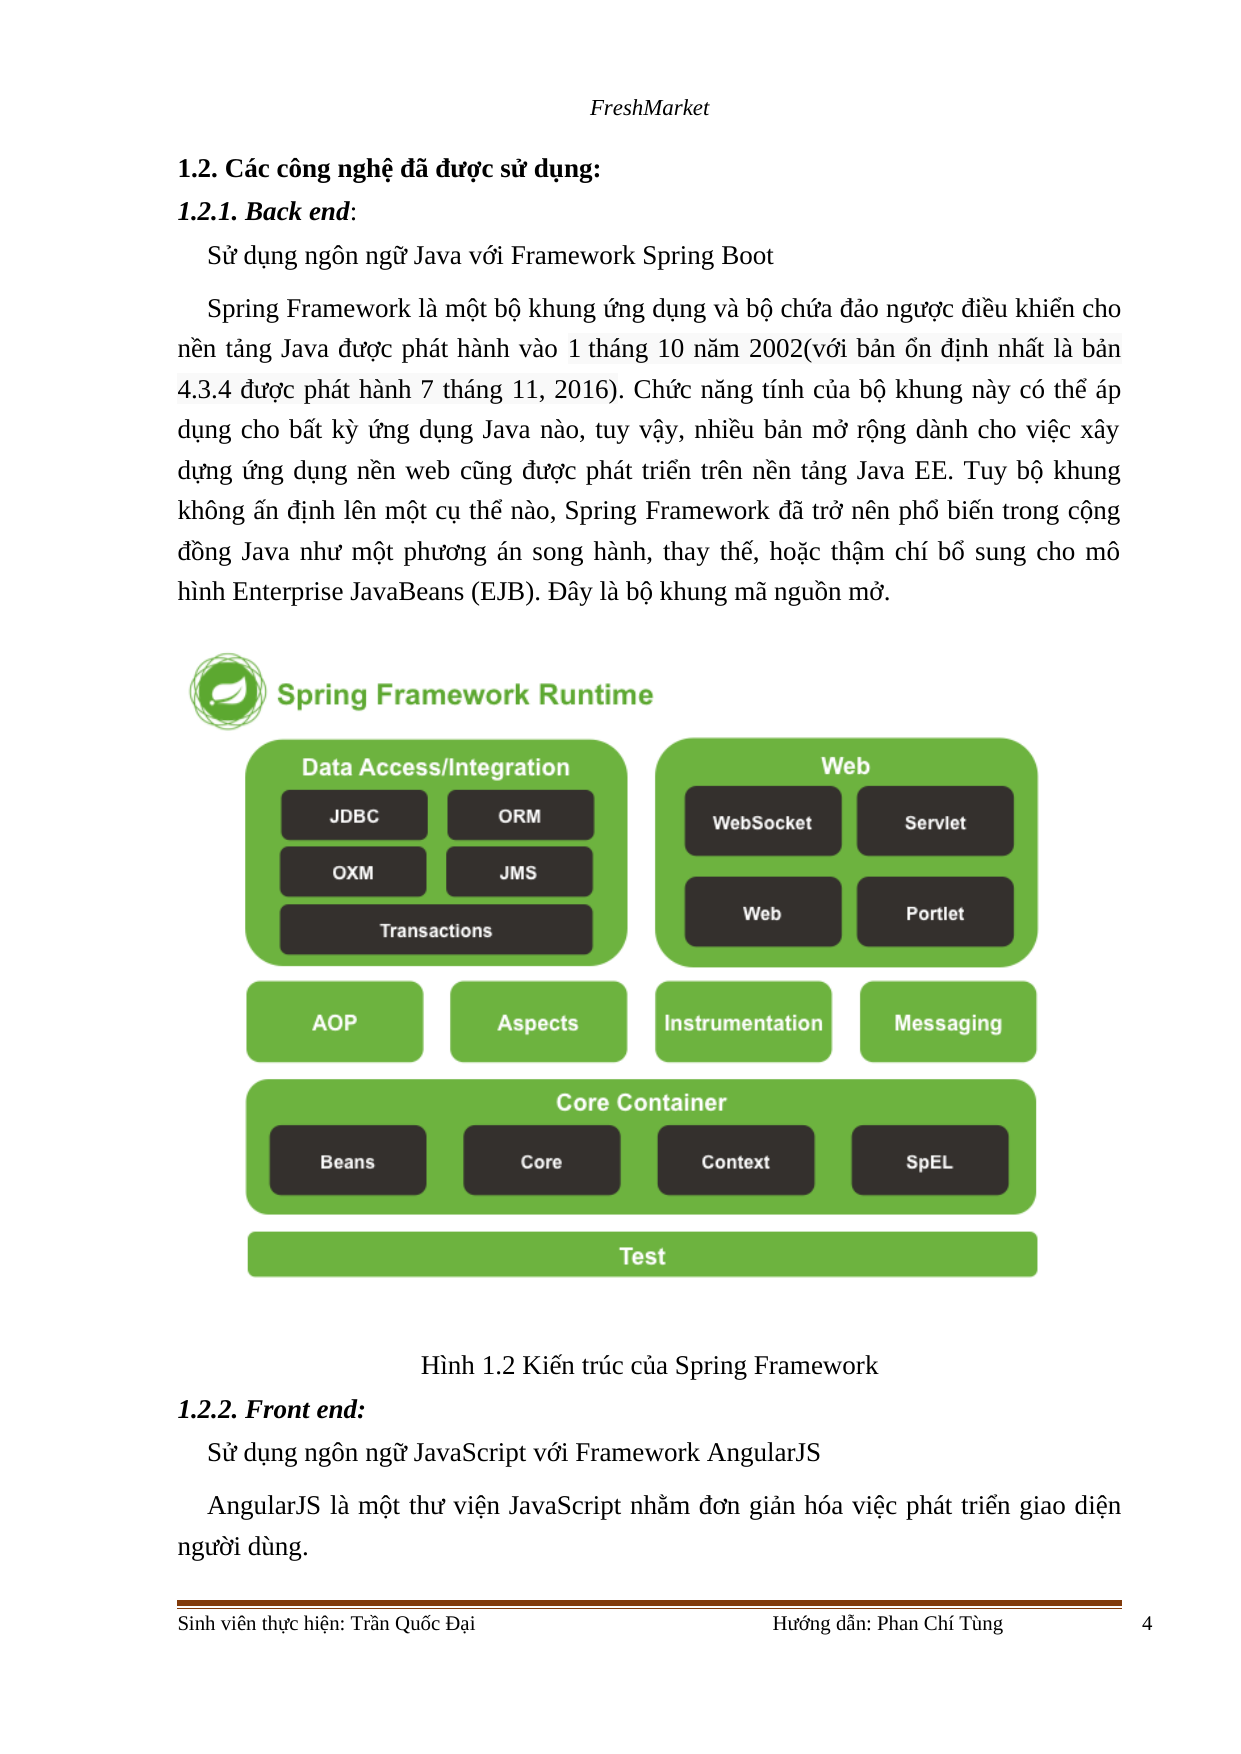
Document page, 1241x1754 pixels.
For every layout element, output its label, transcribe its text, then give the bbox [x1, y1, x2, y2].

subtitle 1.2.1. Back end: [177, 196, 1122, 227]
picture [177, 627, 1123, 1337]
text Hình 1.2 Kiến trúc của Spring Framework [177, 1349, 1122, 1380]
subtitle 1.2. Các công nghệ đã được sử dụng: [177, 152, 1122, 183]
text Sử dụng ngôn ngữ JavaScript với Framework AngularJS [177, 1436, 1122, 1468]
text Sử dụng ngôn ngữ Java với Framework Spring Boot [177, 239, 1122, 270]
subtitle 1.2.2. Front end: [177, 1393, 1122, 1424]
text AngularJS là một thư viện JavaScript nhằm đơn giản hóa việc phát triển giao diện người dùng. [177, 1489, 1122, 1561]
text Spring Framework là một bộ khung ứng dụng và bộ chứa đảo ngược điều khiển cho nền tảng Java được phát hành vào 1 tháng 10 năm 2002(với bản ổn định nhất là bản 4.3.4 được phát hành 7 tháng 11, 2016). Chức năng tính của bộ khung này có thể áp dụng cho bất kỳ ứng dụng Java nào, tuy vậy, nhiều bản mở rộng dành cho việc xây dựng ứng dụng nền web cũng được phát triển trên nền tảng Java EE. Tuy bộ khung không ấn định lên một cụ thể nào, Spring Framework đã trở nên phổ biến trong cộng đồng Java như một phương án song hành, thay thế, hoặc thậm chí bổ sung cho mô hình Enterprise JavaBeans (EJB). Đây là bộ khung mã nguồn mở. [177, 292, 1122, 606]
